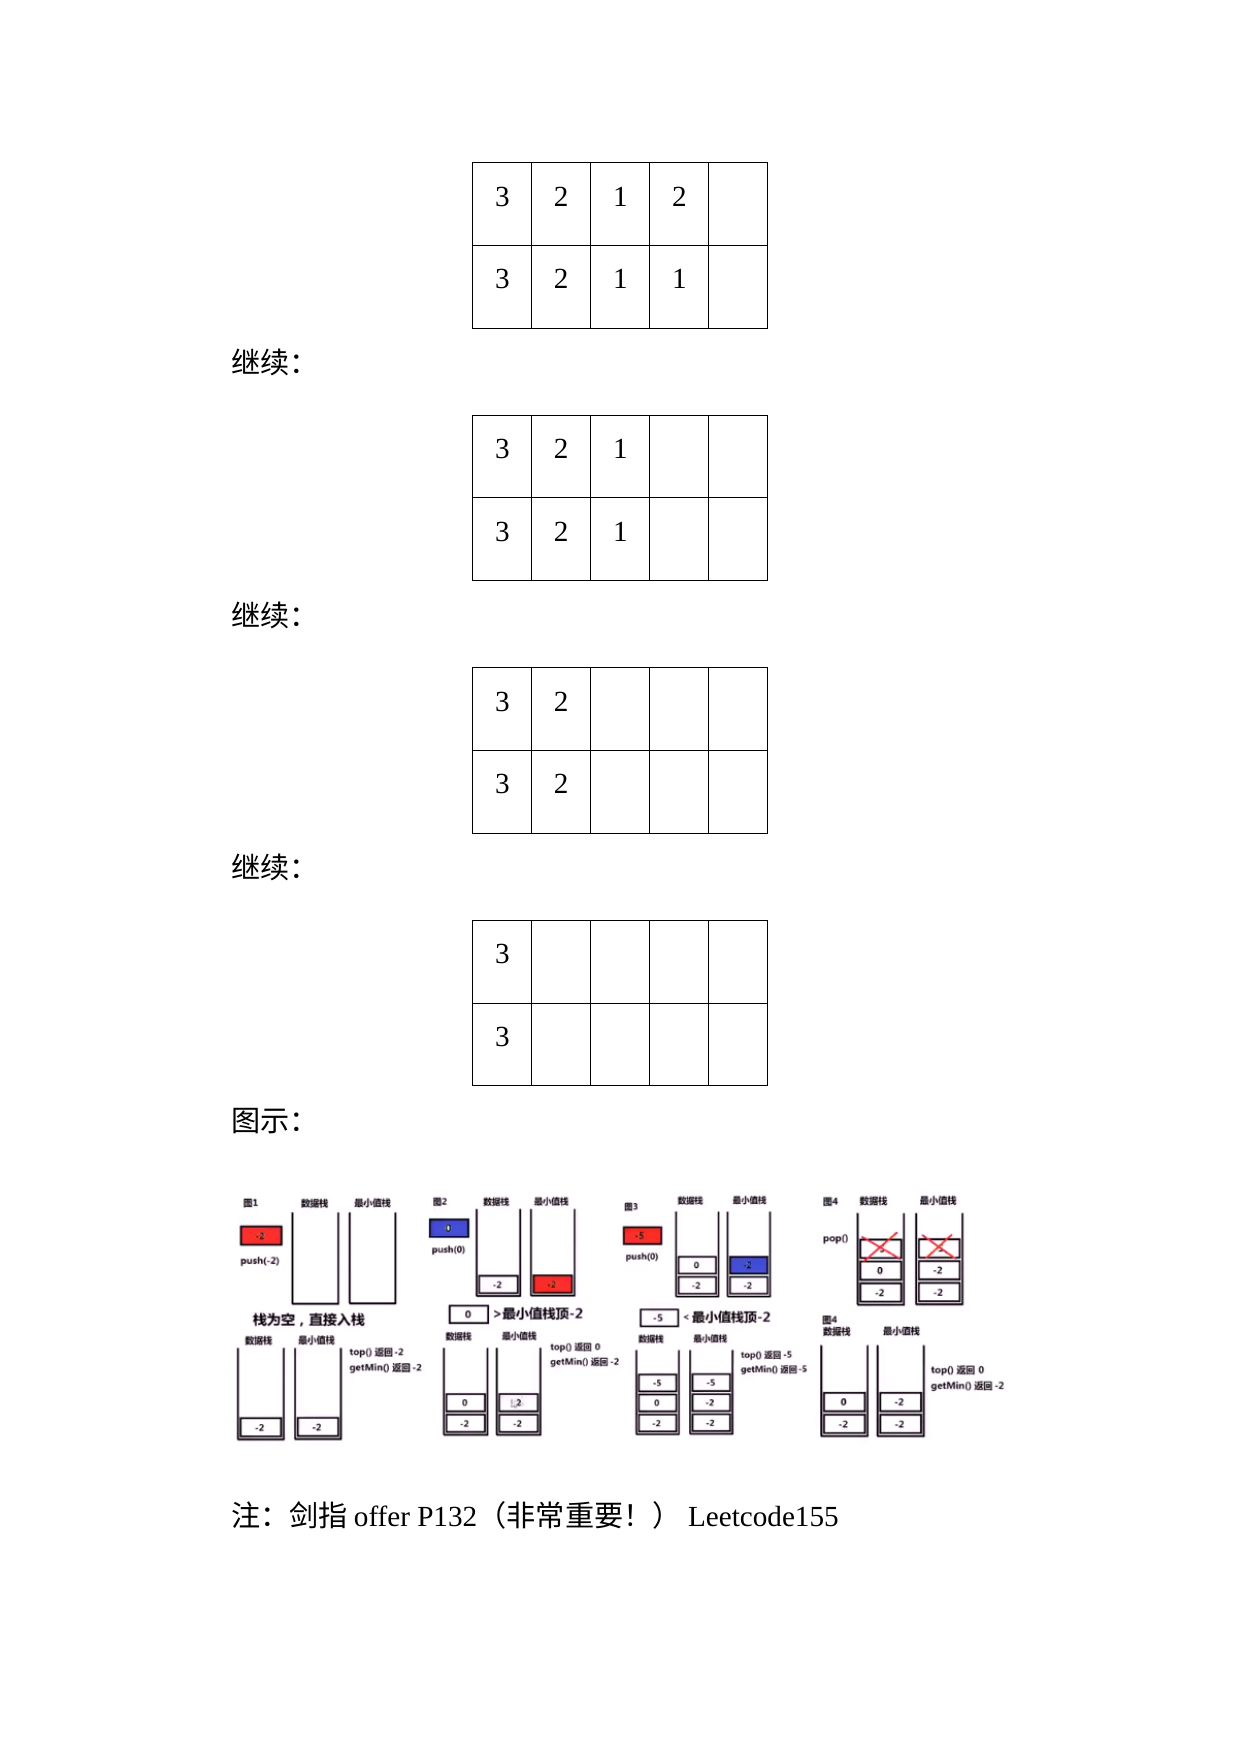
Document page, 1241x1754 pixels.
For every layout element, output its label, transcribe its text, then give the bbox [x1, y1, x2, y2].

table_cell 3 [473, 498, 531, 580]
table_header 3 [473, 163, 531, 245]
table_header 2 [650, 163, 708, 245]
table_cell 3 [473, 751, 531, 833]
table_cell 3 [473, 1004, 531, 1085]
table_cell [650, 751, 708, 833]
table_header [709, 163, 767, 245]
table_cell 2 [532, 498, 590, 580]
table_header 2 [532, 416, 590, 497]
table_header [709, 668, 767, 750]
table_header [709, 416, 767, 497]
table_cell 2 [532, 246, 590, 327]
table_header 3 [473, 668, 531, 750]
table_cell 3 [473, 246, 531, 327]
picture [227, 1172, 1014, 1455]
text 图示： [187, 1086, 1053, 1151]
table_header [650, 416, 708, 497]
table_header [532, 921, 590, 1002]
table_cell [709, 246, 767, 327]
table_cell [532, 1004, 590, 1085]
table_header [709, 921, 767, 1002]
table_header 2 [532, 163, 590, 245]
table_header 1 [591, 163, 649, 245]
text 继续： [187, 328, 1053, 393]
table_cell [709, 498, 767, 580]
table_cell 1 [650, 246, 708, 327]
table_cell [709, 751, 767, 833]
table_header 3 [473, 921, 531, 1002]
table_header 3 [473, 416, 531, 497]
table_header [650, 921, 708, 1002]
table_header 2 [532, 668, 590, 750]
table_cell 1 [591, 246, 649, 327]
table_header [591, 668, 649, 750]
table_cell [650, 1004, 708, 1085]
table_cell 2 [532, 751, 590, 833]
table_header [650, 668, 708, 750]
text 注：剑指offer P132（非常重要！） Leetcode155 [187, 1482, 1053, 1547]
table_cell 1 [591, 498, 649, 580]
table_cell [650, 498, 708, 580]
text 继续： [187, 834, 1053, 899]
text 继续： [187, 581, 1053, 646]
table_header [591, 921, 649, 1002]
table_header 1 [591, 416, 649, 497]
table_cell [591, 1004, 649, 1085]
table_cell [709, 1004, 767, 1085]
table_cell [591, 751, 649, 833]
